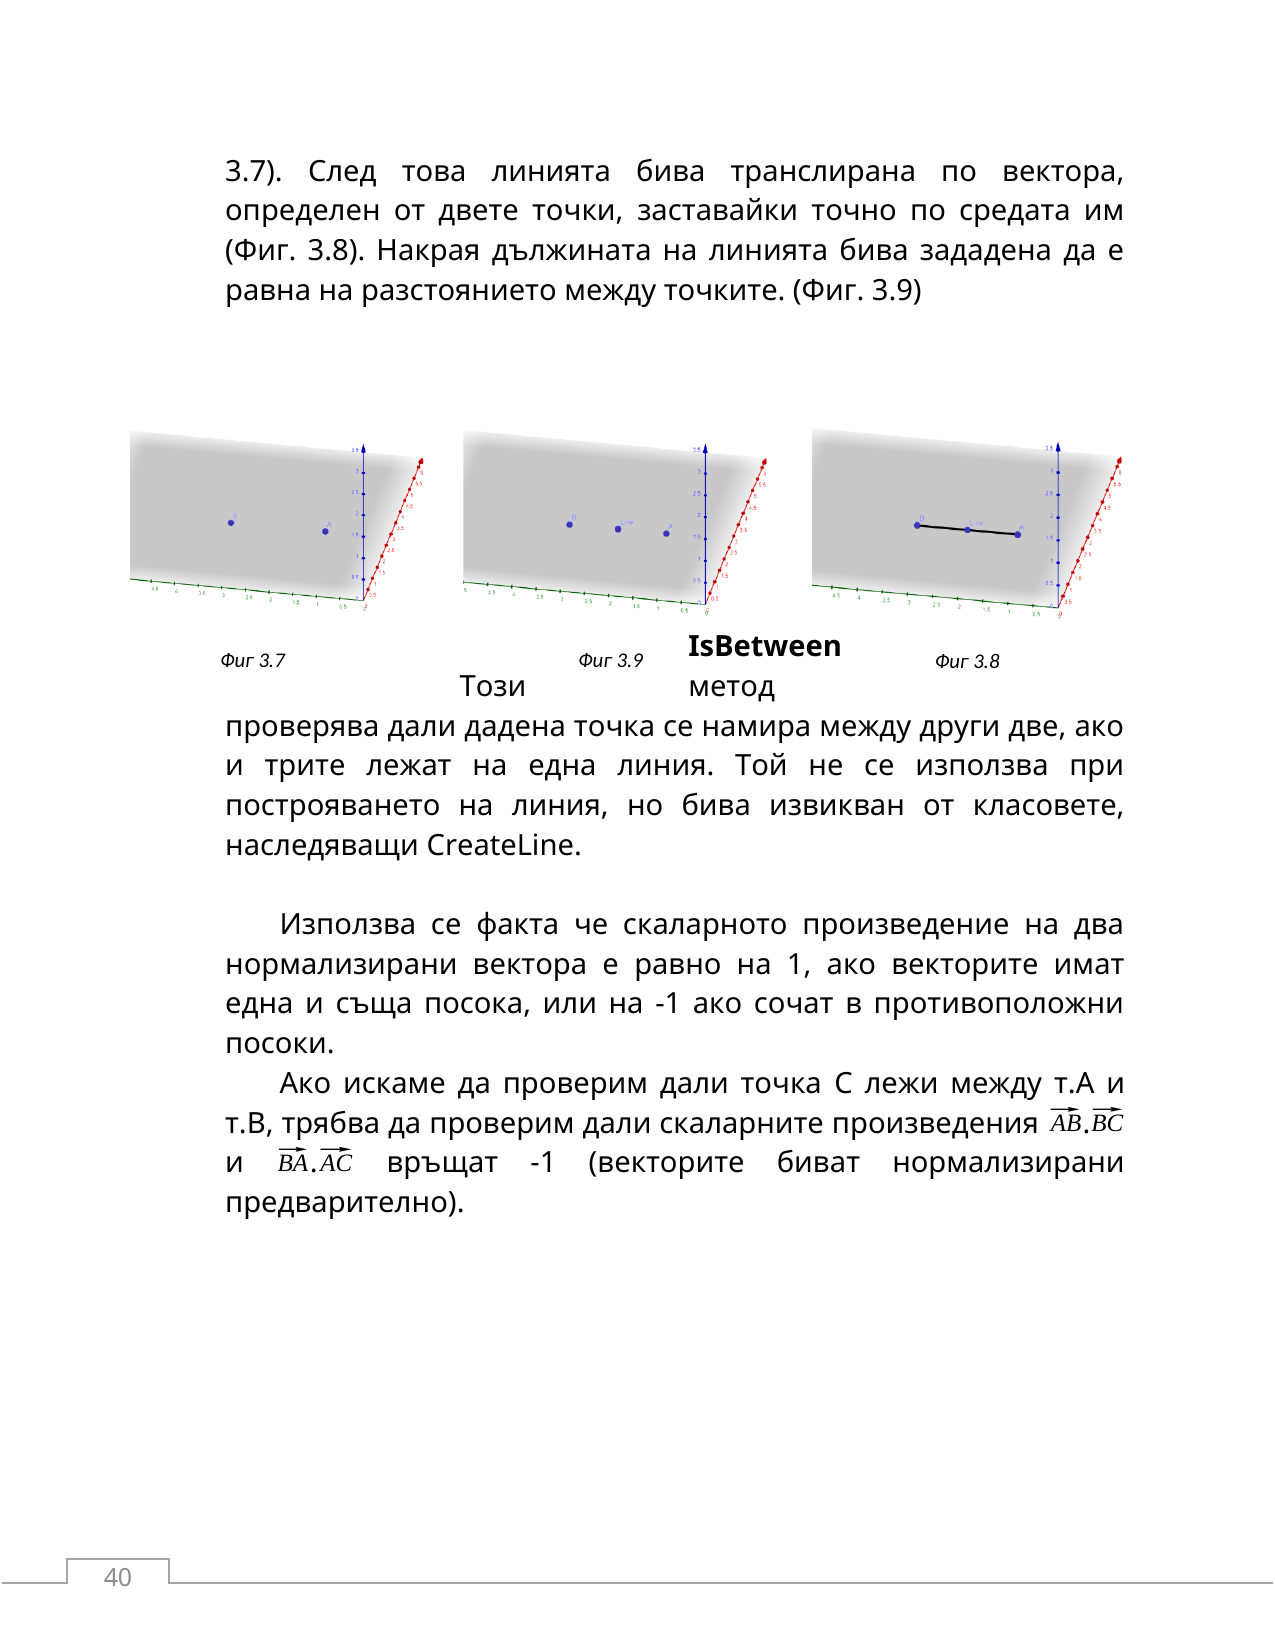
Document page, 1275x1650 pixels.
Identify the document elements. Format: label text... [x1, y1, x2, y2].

text Ако искаме да проверим дали точка C лежи между т.A и т.B, трябва да проверим дали скаларните произведения . и . връщат -1 (векторите биват нормализирани предварително). [225, 1062, 1125, 1221]
picture [130, 409, 1187, 626]
text Този метод проверява дали дадена точка се намира между други две, ако и трите лежат на една линия. Той не се използва при построяването на линия, но бива извикван от класовете, наследяващи CreateLine. [225, 665, 1125, 864]
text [225, 150, 1125, 309]
text Използва се факта че скаларното произведение на два нормализирани вектора е равно на 1, ако векторите имат една и съща посока, или на -1 ако сочат в противоположни посоки. [225, 903, 1125, 1062]
list IsBetween [279, 616, 1125, 665]
